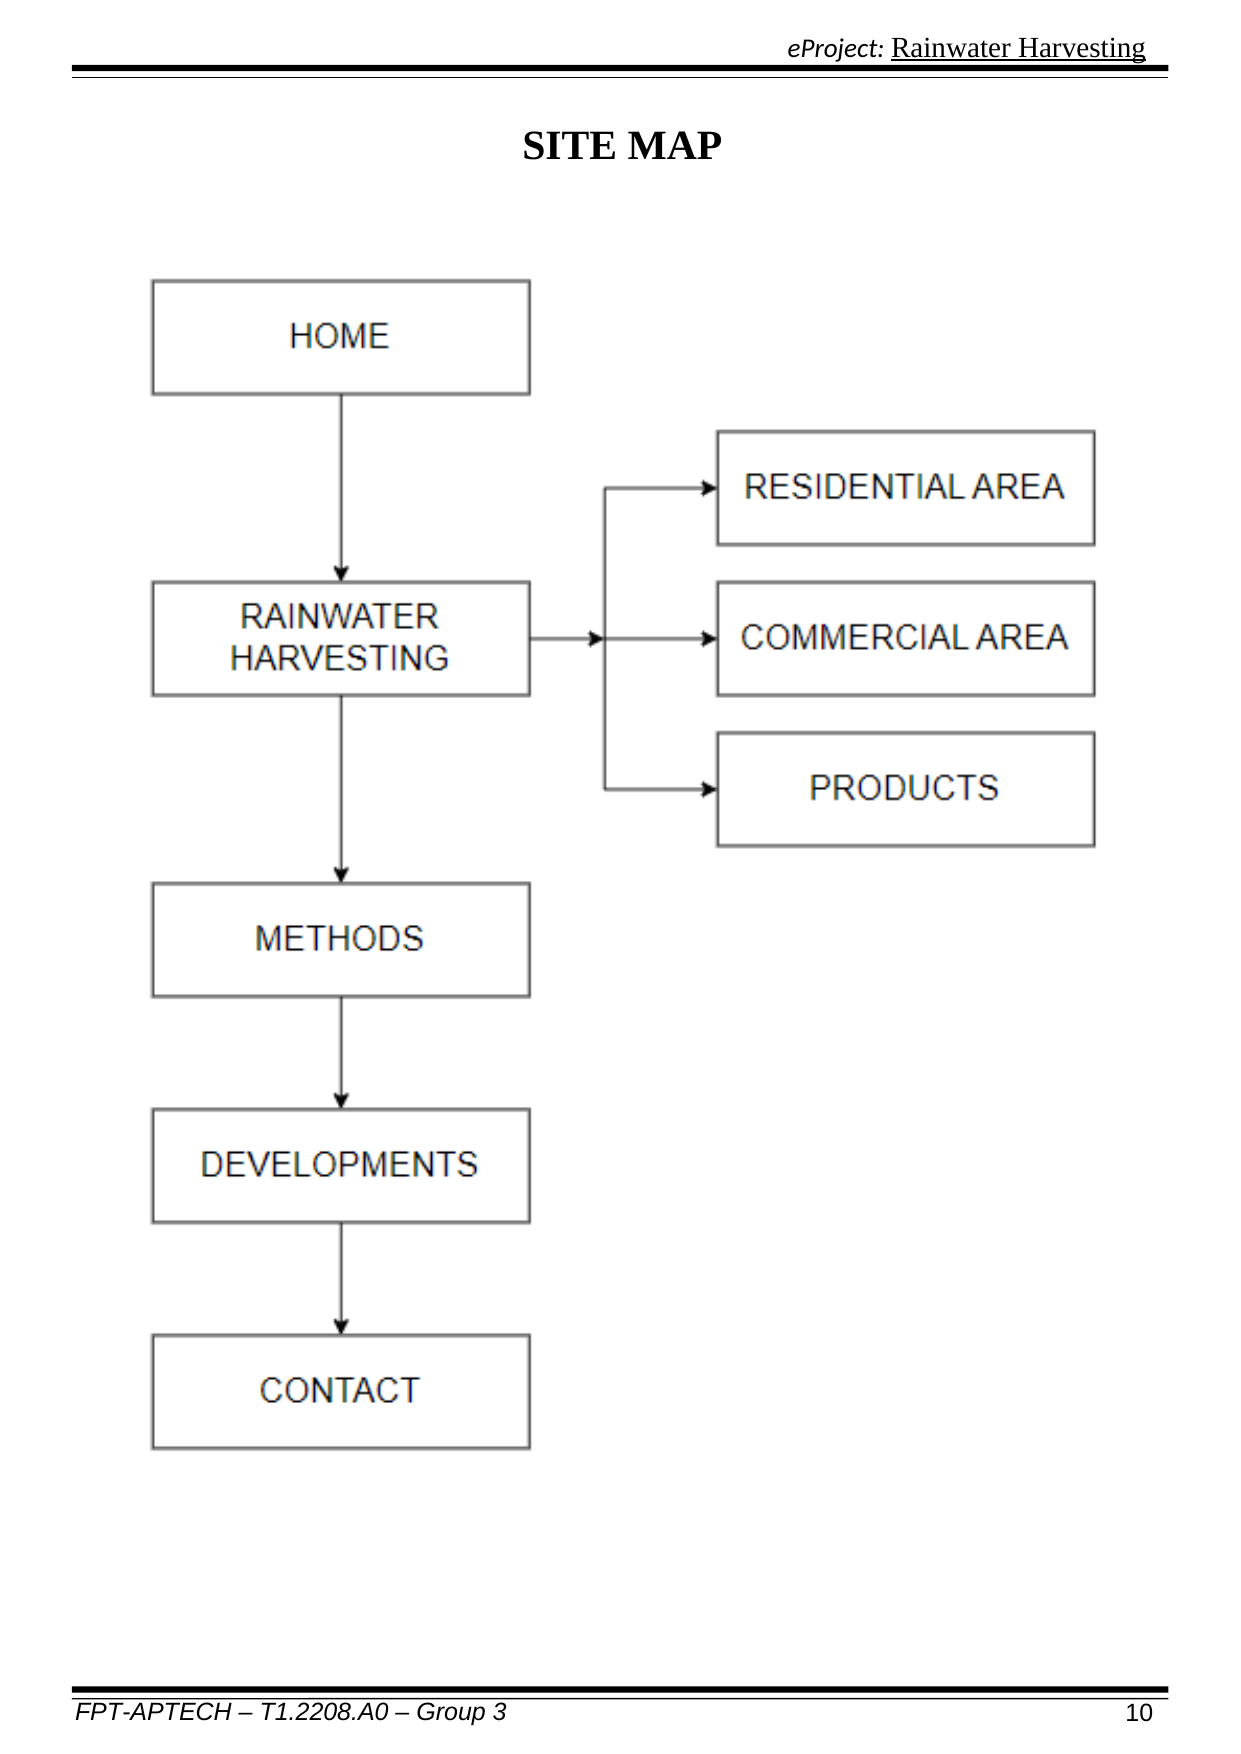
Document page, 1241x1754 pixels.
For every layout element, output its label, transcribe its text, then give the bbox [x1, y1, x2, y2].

picture [65, 221, 1184, 1516]
subtitle SITE MAP [74, 121, 1170, 168]
